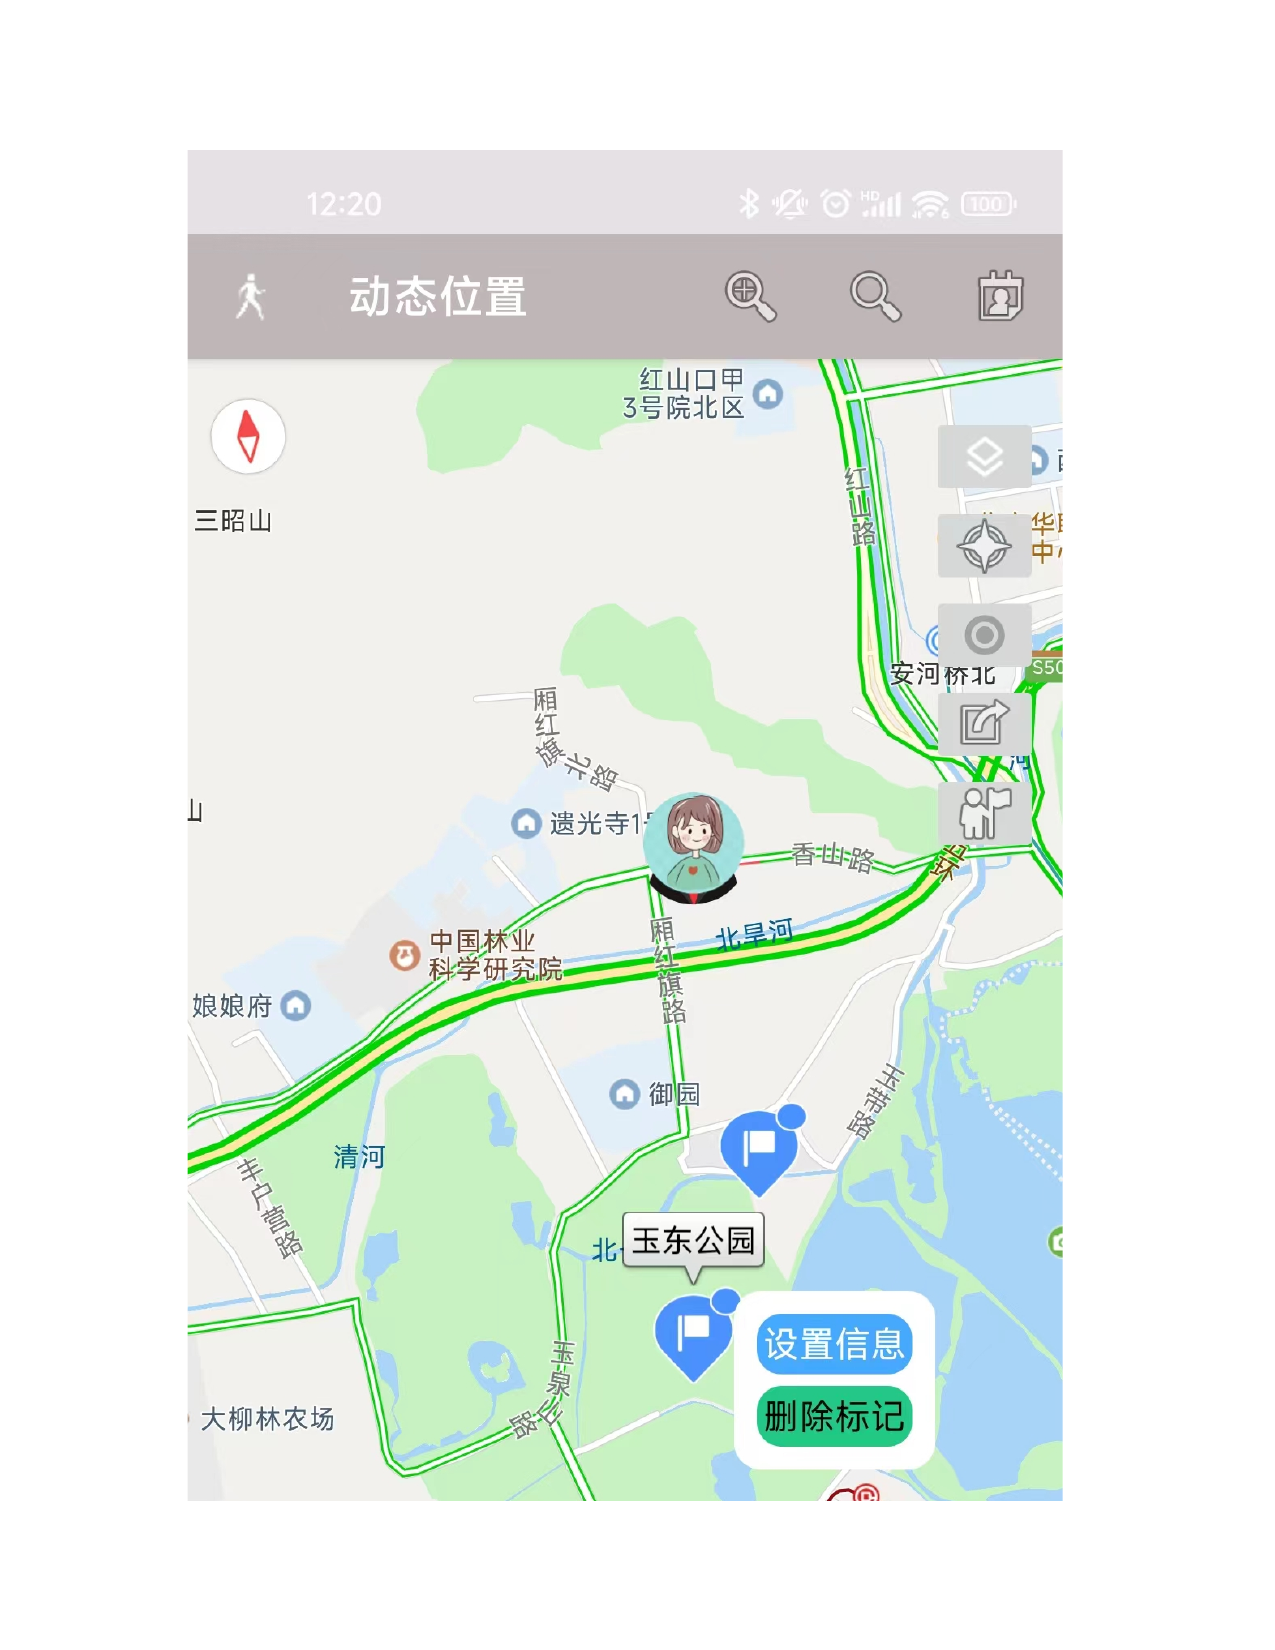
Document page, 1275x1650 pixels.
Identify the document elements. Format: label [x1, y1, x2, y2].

picture [187, 150, 1063, 1501]
